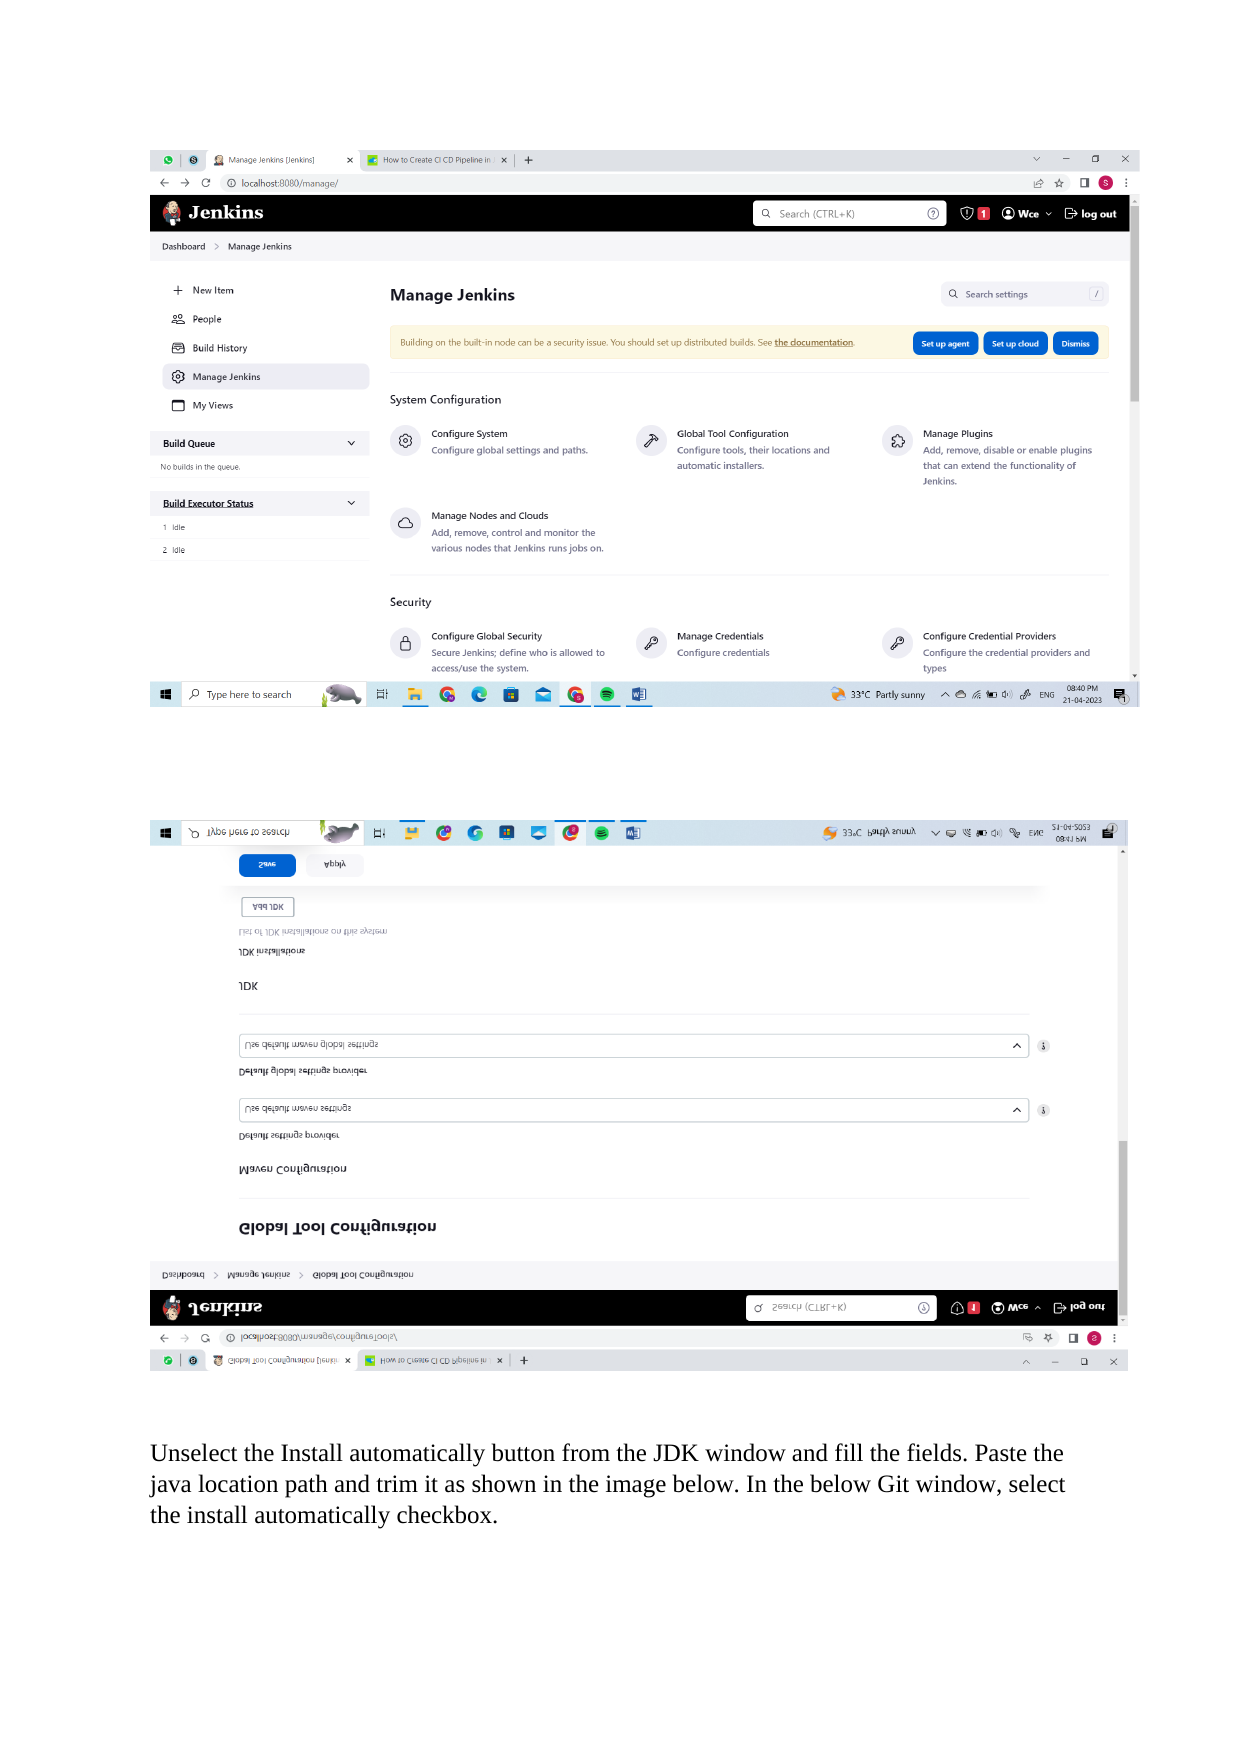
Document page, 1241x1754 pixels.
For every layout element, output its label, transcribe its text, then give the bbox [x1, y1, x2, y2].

text Unselect the Install automatically button from the JDK window and fill the fields. Paste the java location path and trim it as shown in the image below. In the below Git window, select the install automatically checkbox. [150, 1438, 1090, 1528]
picture [150, 150, 1140, 707]
picture [150, 820, 1128, 1371]
